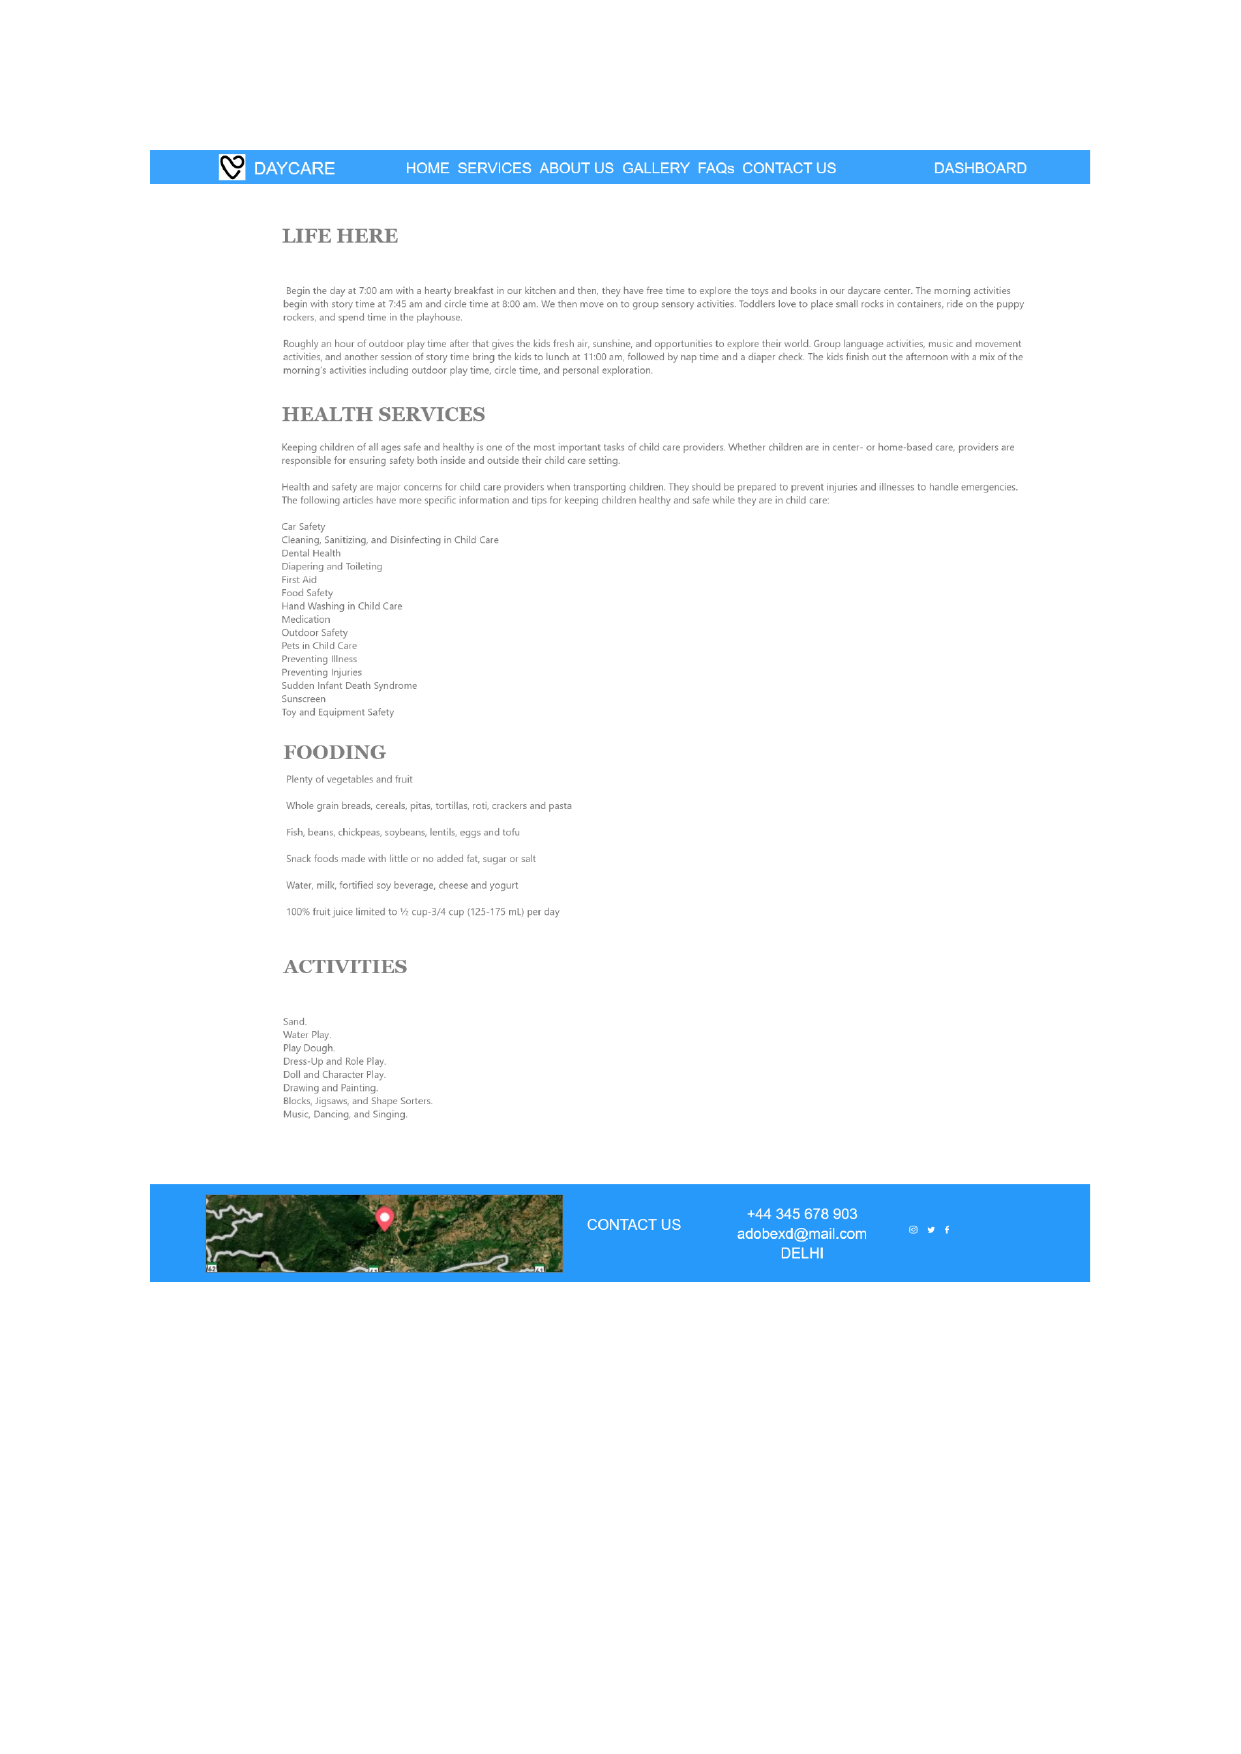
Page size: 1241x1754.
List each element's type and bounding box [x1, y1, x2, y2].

picture [150, 150, 1091, 1282]
